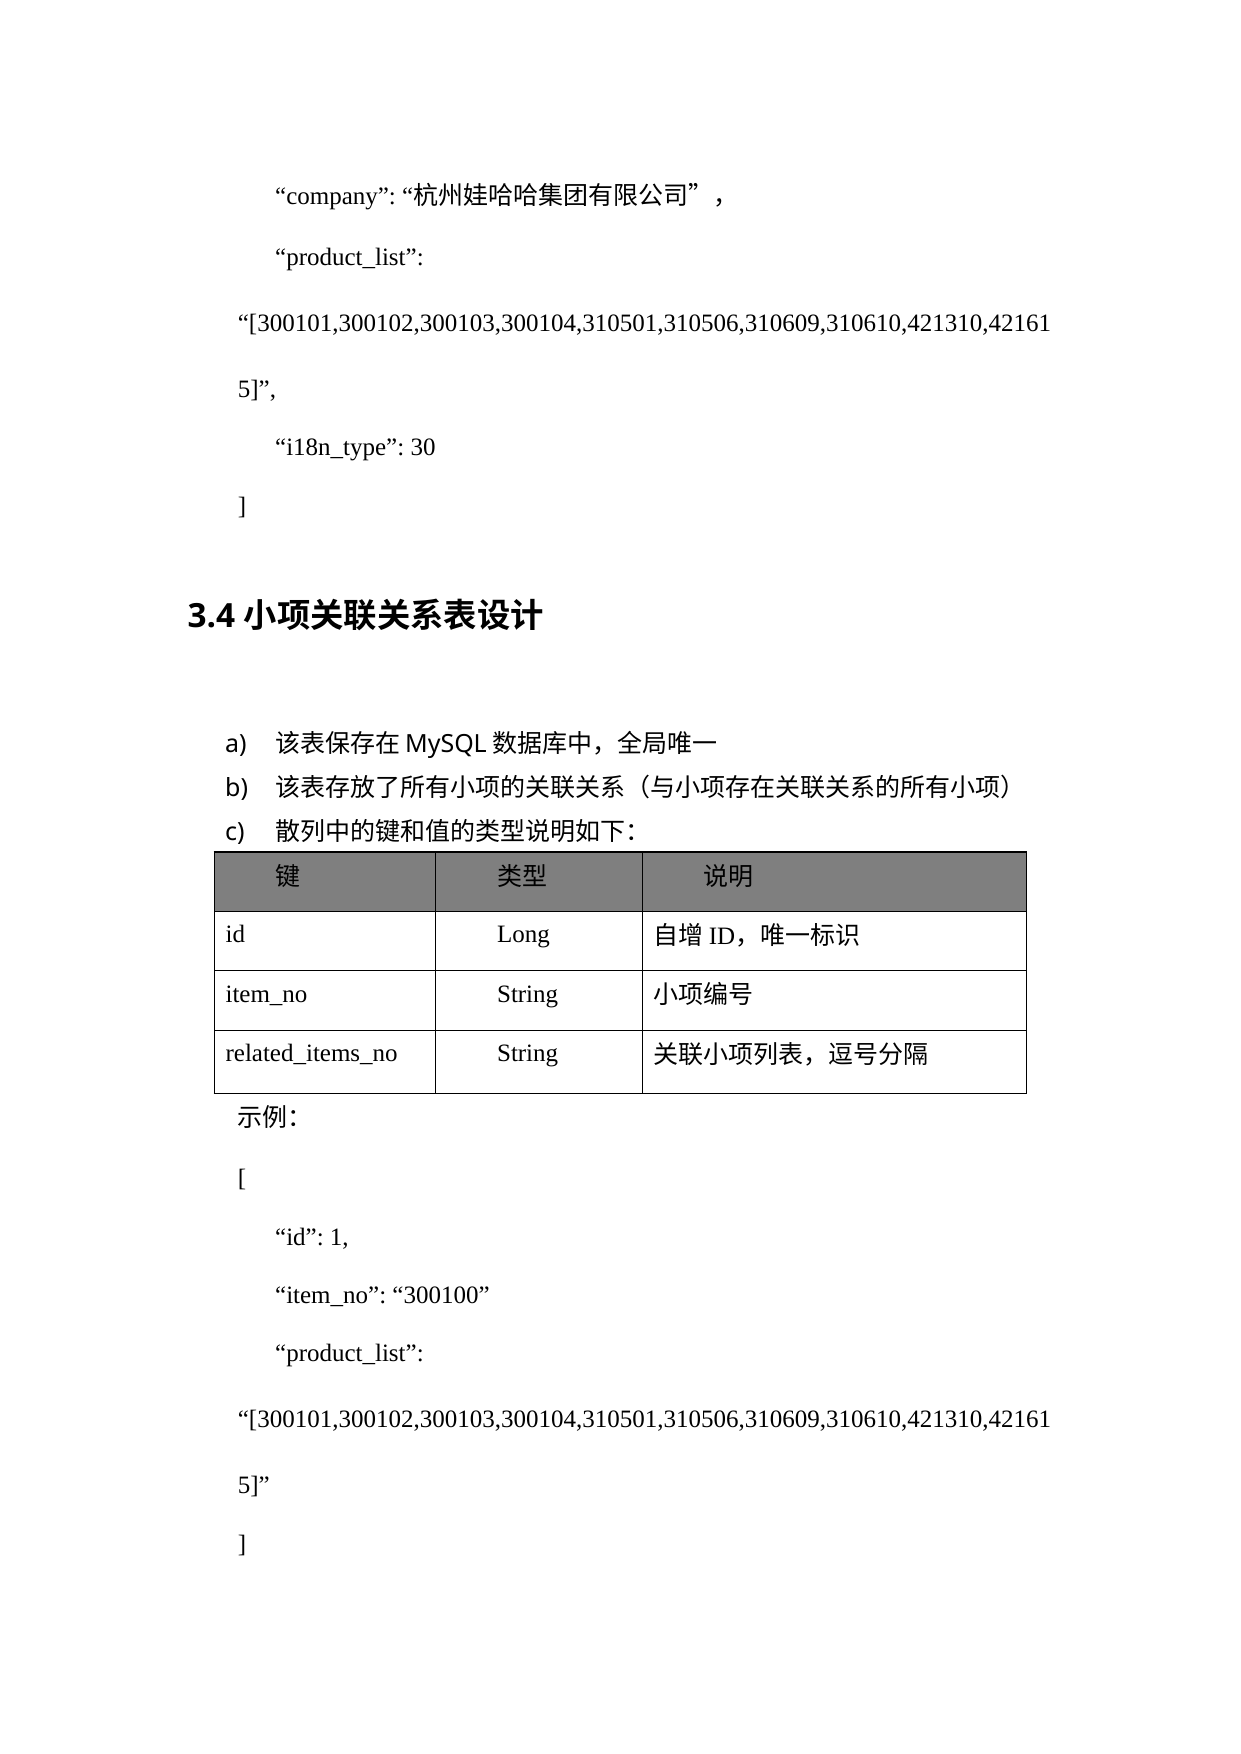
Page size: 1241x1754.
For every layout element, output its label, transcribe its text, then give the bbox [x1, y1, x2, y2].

table_cell 小项编号 [643, 971, 1026, 1029]
list 该表保存在MySQL数据库中，全局唯一 [225, 719, 1053, 763]
text “product_list”: “[300101,300102,300103,300104,310501,310506,310609,310610,421310,421615]” [238, 1331, 1053, 1507]
list 散列中的键和值的类型说明如下： [225, 807, 1053, 851]
table_cell related_items_no [215, 1031, 435, 1092]
table_cell String [436, 1031, 642, 1092]
text “item_no”: “300100” [187, 1272, 1053, 1317]
text “i18n_type”: 30 [225, 425, 1053, 469]
text 示例： [187, 1093, 1053, 1137]
table_cell 关联小项列表，逗号分隔 [643, 1031, 1026, 1092]
table_cell Long [436, 912, 642, 970]
text ] [187, 483, 1053, 527]
table_cell item_no [215, 971, 435, 1029]
table_header 说明 [643, 853, 1026, 911]
subtitle 3.4 小项关联关系表设计 [187, 569, 1053, 657]
text [ [187, 1156, 1053, 1200]
table_header 键 [215, 853, 435, 911]
text “product_list”: “[300101,300102,300103,300104,310501,310506,310609,310610,421310,421615]”, [238, 234, 1053, 410]
table_header 类型 [436, 853, 642, 911]
table_cell 自增ID，唯一标识 [643, 912, 1026, 970]
text “company”: “杭州娃哈哈集团有限公司”， [187, 172, 1053, 216]
text “id”: 1, [187, 1214, 1053, 1258]
table_cell String [436, 971, 642, 1029]
table_cell id [215, 912, 435, 970]
list 该表存放了所有小项的关联关系（与小项存在关联关系的所有小项） [225, 763, 1053, 807]
text ] [187, 1521, 1053, 1566]
